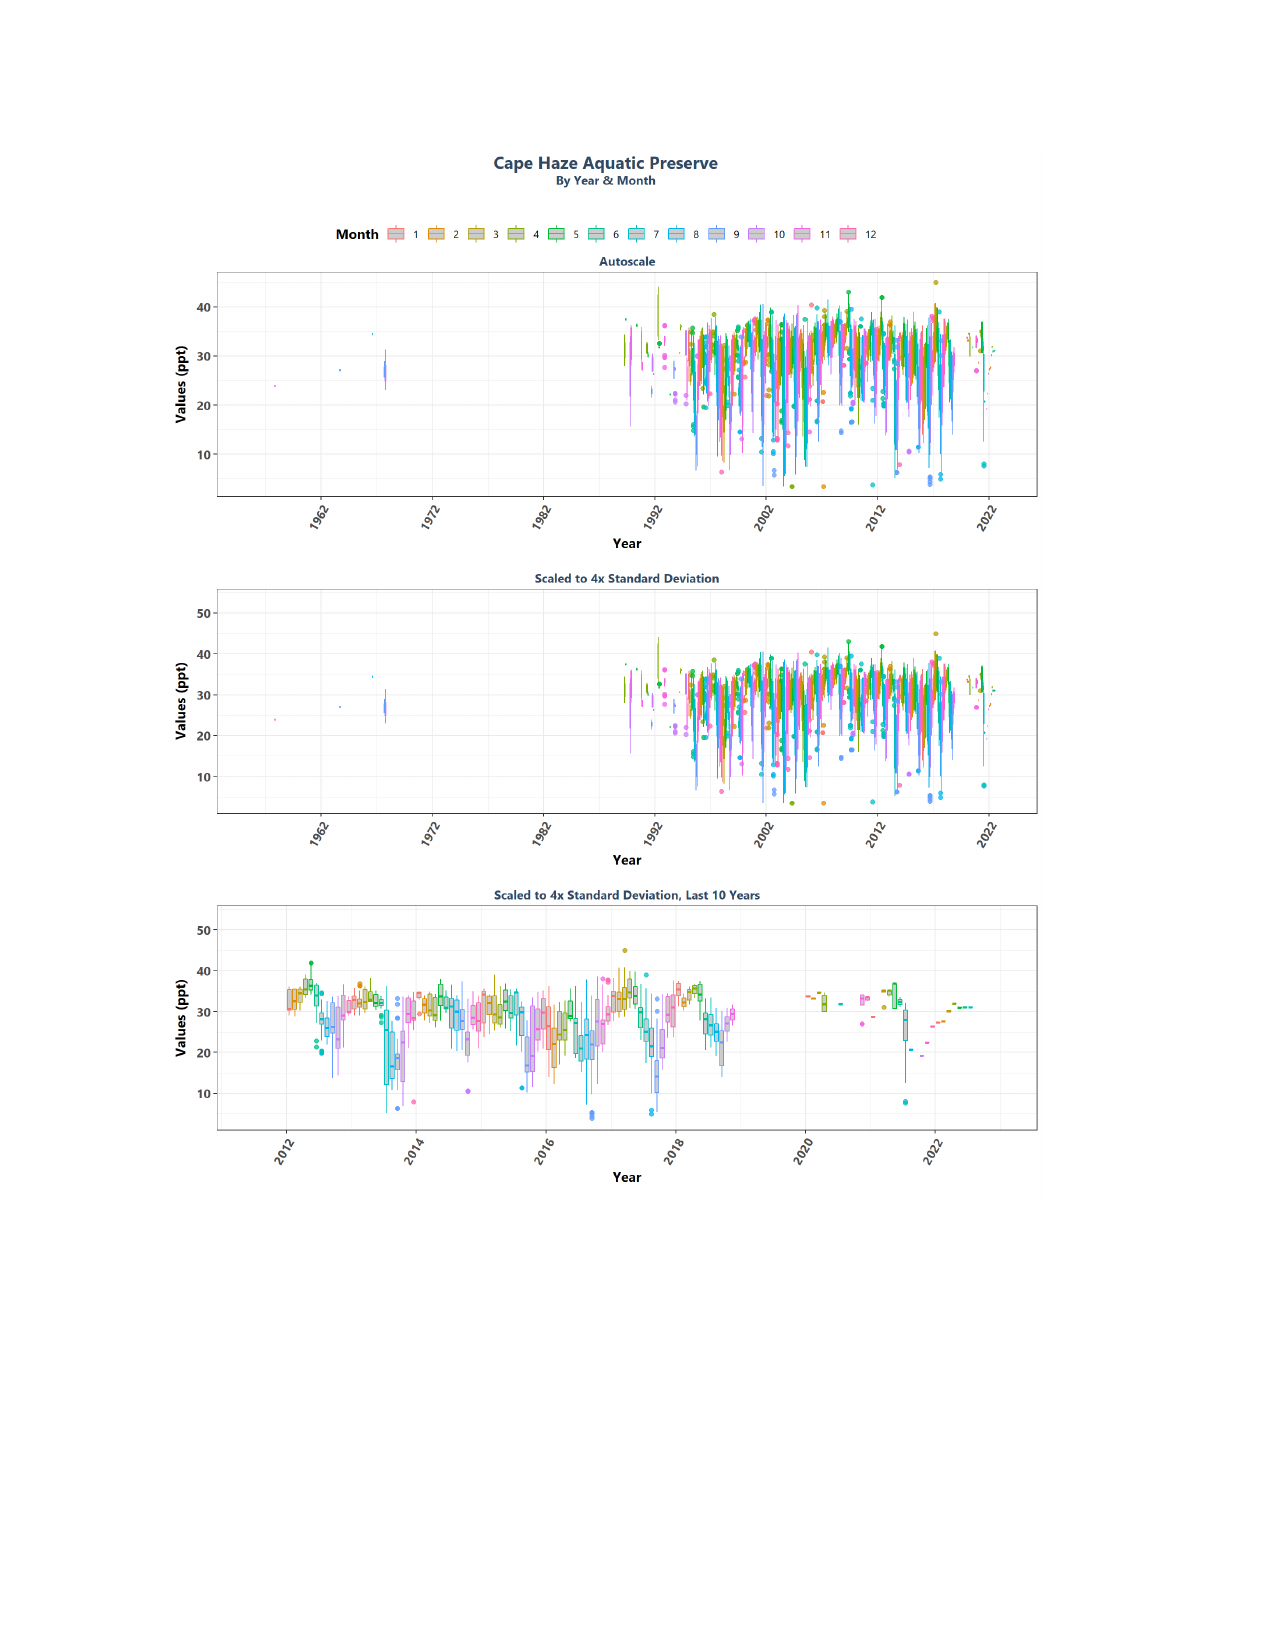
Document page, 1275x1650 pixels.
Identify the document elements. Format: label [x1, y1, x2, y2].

picture [168, 150, 1044, 1200]
